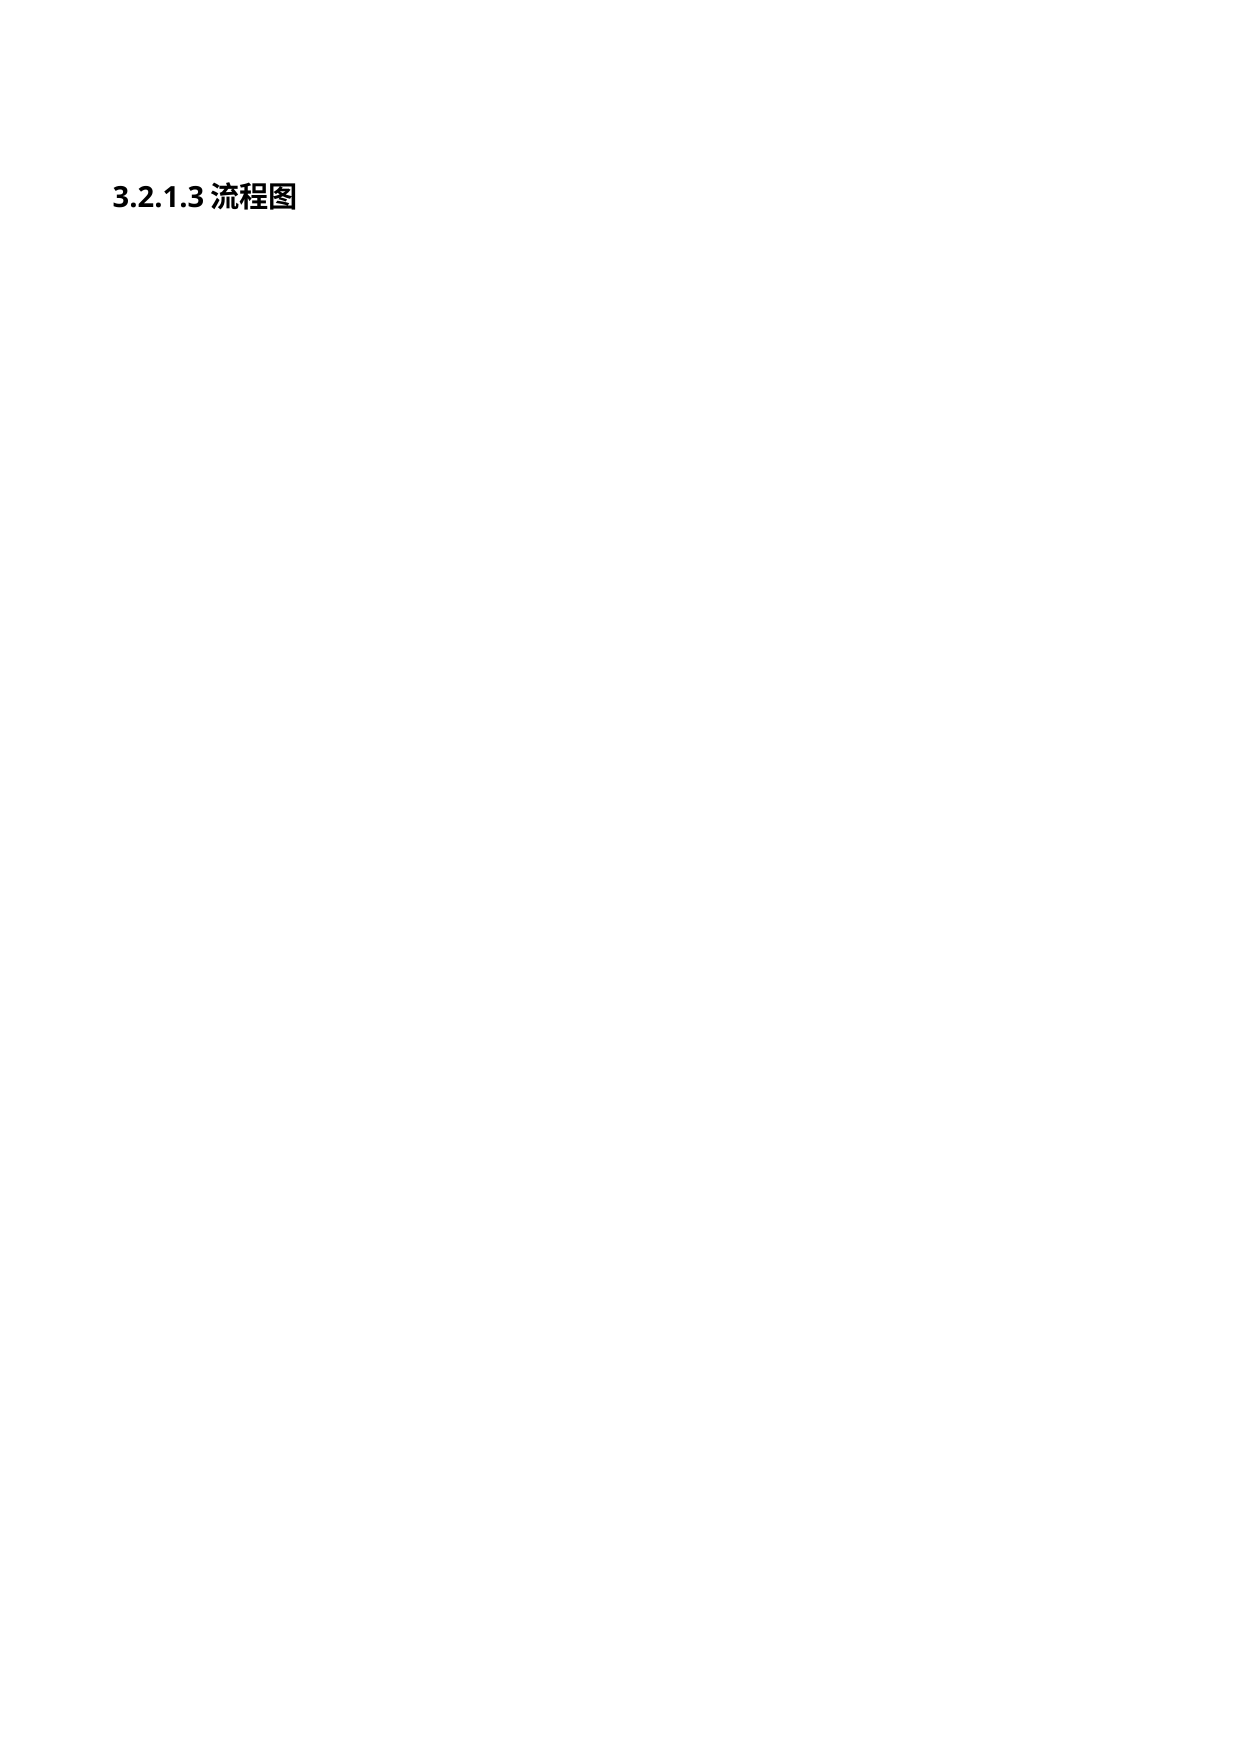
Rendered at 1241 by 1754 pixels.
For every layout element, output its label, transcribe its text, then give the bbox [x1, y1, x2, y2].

subtitle 3.2.1.3流程图 [112, 162, 1128, 227]
